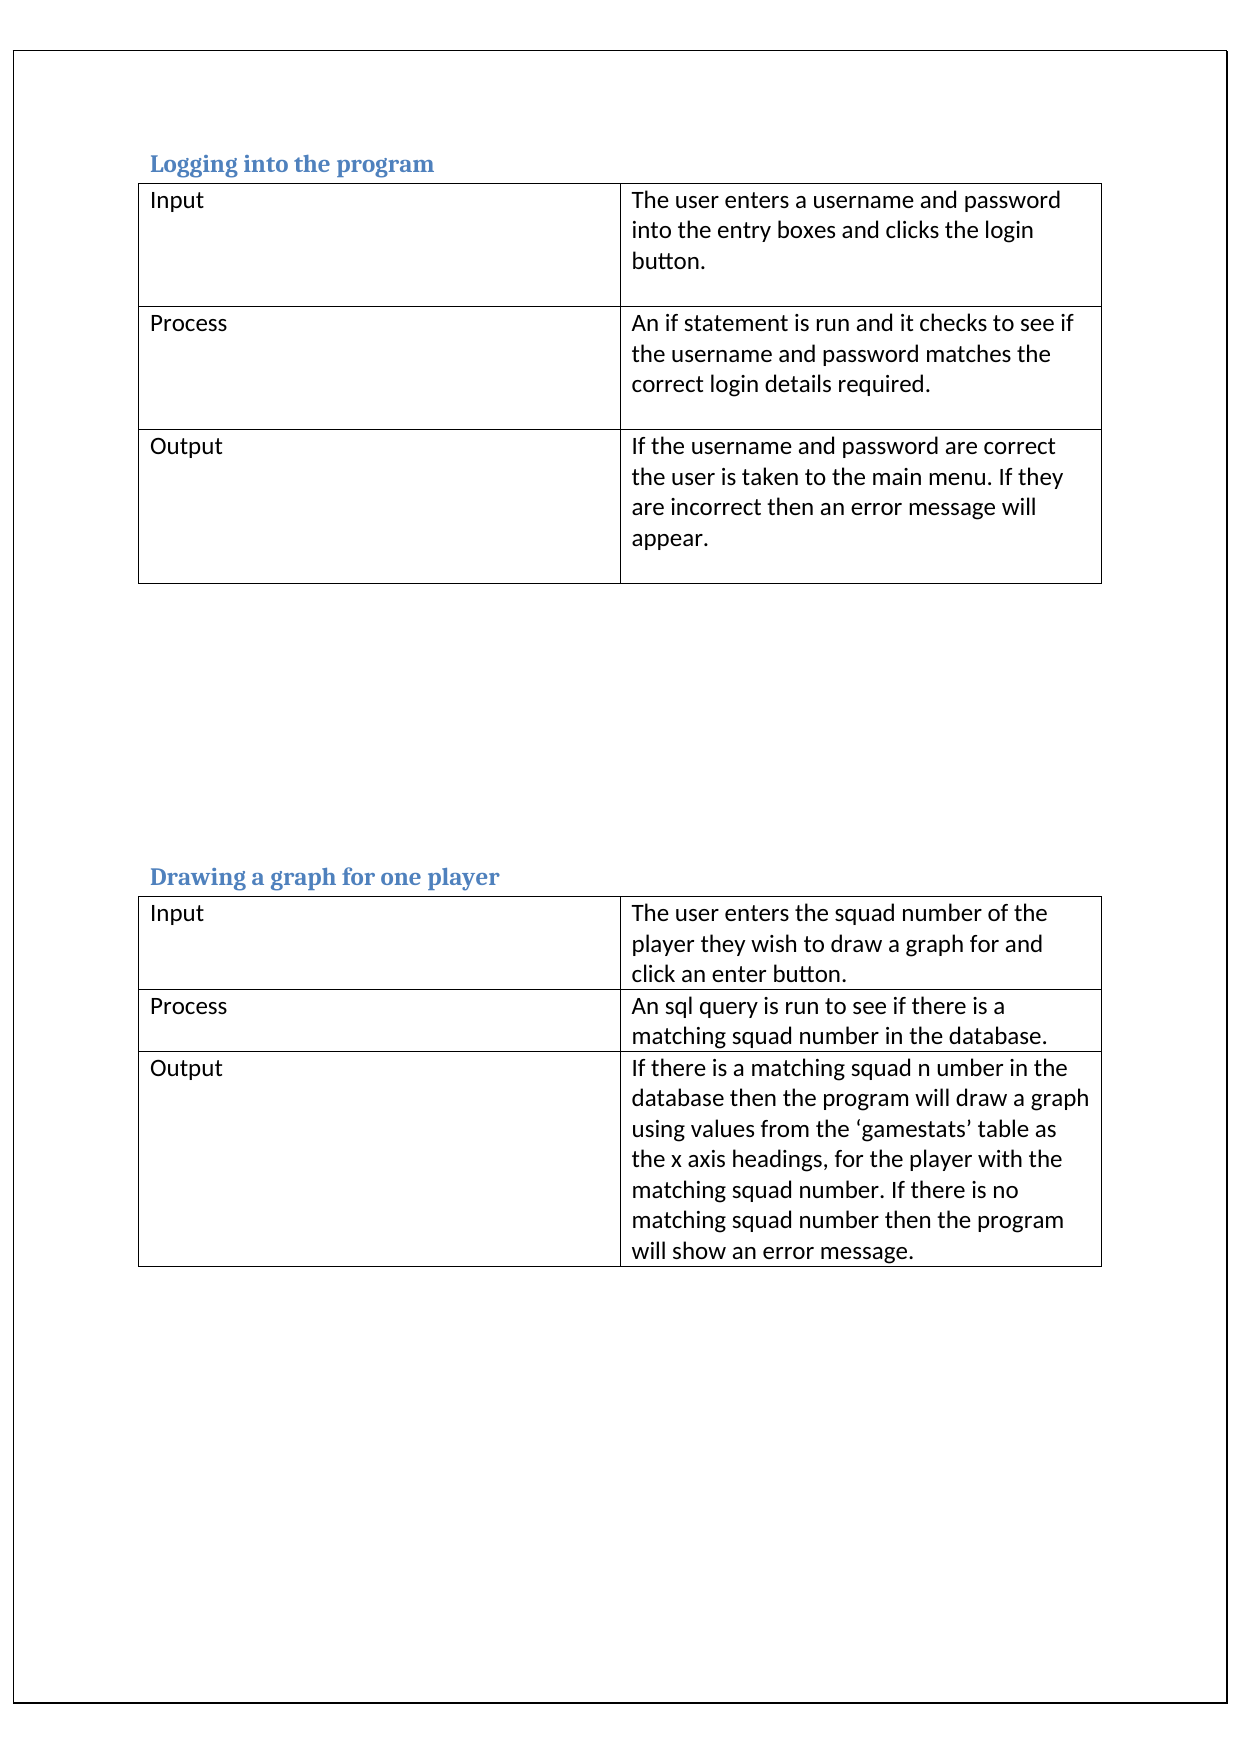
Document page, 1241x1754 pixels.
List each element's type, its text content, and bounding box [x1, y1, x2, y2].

table_cell Process [139, 990, 620, 1051]
table_header The user enters a username and password into the entry boxes and clicks the login button. [621, 184, 1101, 306]
table_cell If the username and password are correct the user is taken to the main menu. If they are incorrect then an error message will appear. [621, 430, 1101, 583]
table_header The user enters the squad number of the player they wish to draw a graph for and click an enter button. [621, 897, 1101, 989]
table_cell Process [139, 307, 620, 429]
table_cell If there is a matching squad n umber in the database then the program will draw a graph using values from the ‘gamestats’ table as the x axis headings, for the player with the matching squad number. If there is no matching squad number then the program will show an error message. [621, 1052, 1101, 1266]
table_cell An if statement is run and it checks to see if the username and password matches the correct login details required. [621, 307, 1101, 429]
table_header Input [139, 184, 620, 306]
table_header Input [139, 897, 620, 989]
subtitle Drawing a graph for one player [150, 863, 1089, 892]
table_cell An sql query is run to see if there is a matching squad number in the database. [621, 990, 1101, 1051]
table_cell Output [139, 430, 620, 583]
table_cell Output [139, 1052, 620, 1266]
subtitle Logging into the program [150, 150, 1089, 179]
